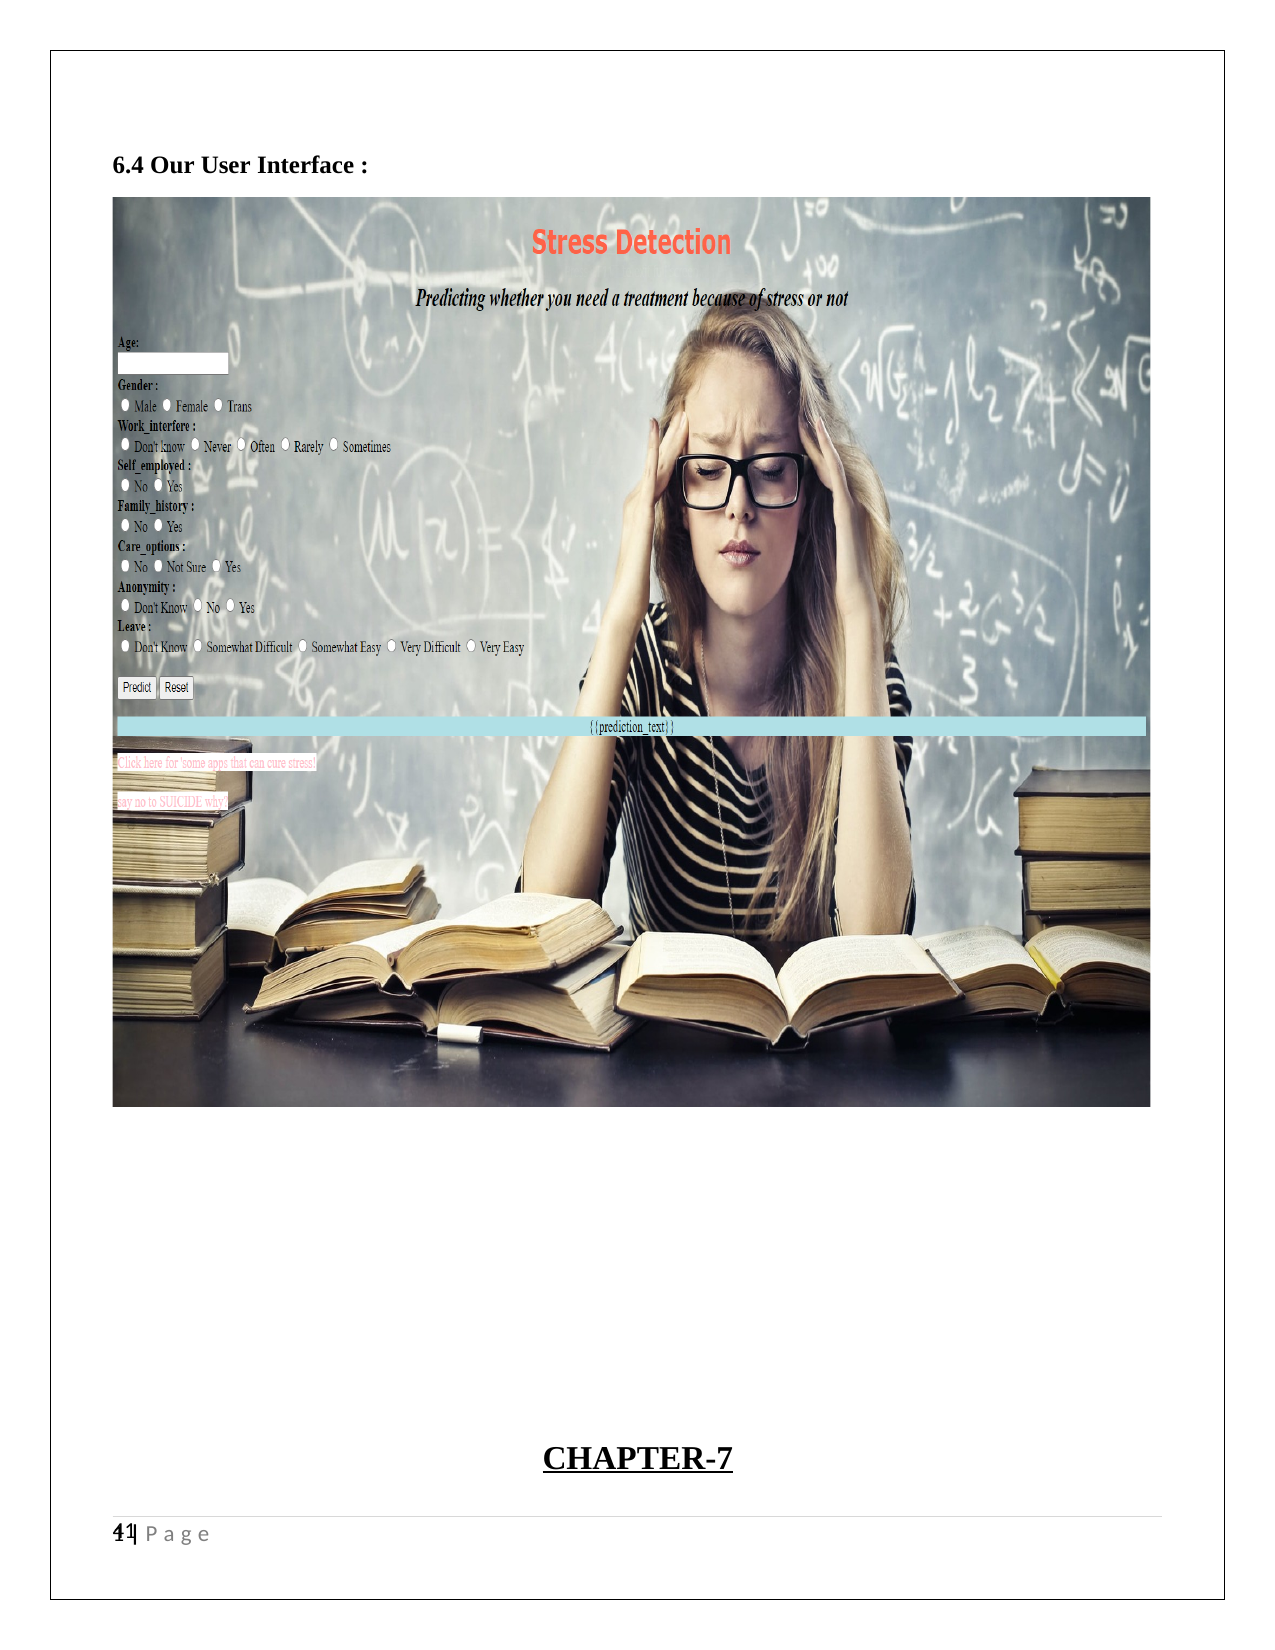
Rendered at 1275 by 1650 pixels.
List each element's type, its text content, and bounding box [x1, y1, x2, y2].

text 6.4 Our User Interface : [112, 150, 1162, 179]
text CHAPTER-7 [112, 1438, 1162, 1476]
picture [112, 197, 1151, 1107]
